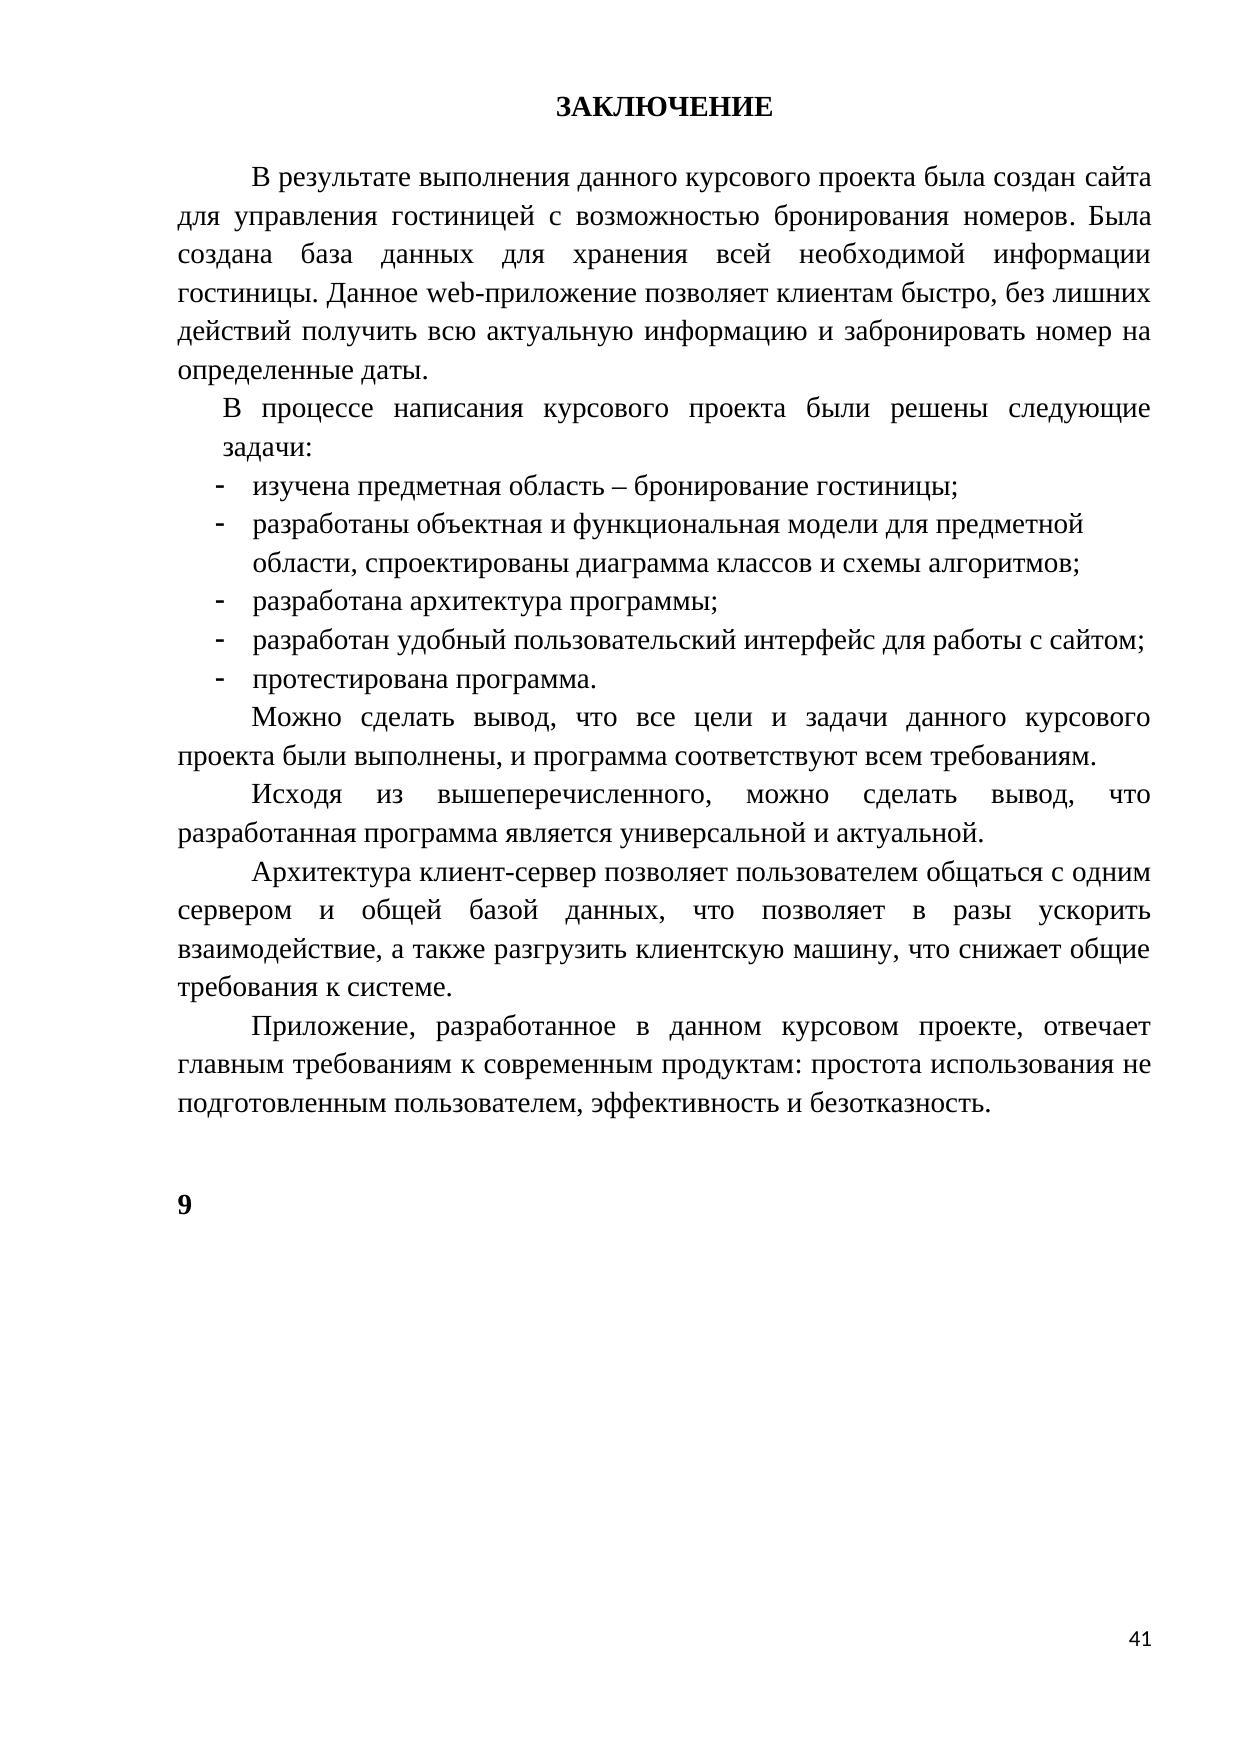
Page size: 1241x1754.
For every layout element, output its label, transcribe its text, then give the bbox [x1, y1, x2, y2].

list разработана архитектура программы; [215, 583, 1152, 617]
list разработаны объектная и функциональная модели для предметной области, спроектированы диаграмма классов и схемы алгоритмов; [215, 506, 1152, 578]
list Исходя из вышеперечисленного, можно сделать вывод, что разработанная программа является универсальной и актуальной. [177, 777, 1152, 849]
text В результате выполнения данного курсового проекта была создан сайта для управления гостиницей с возможностью бронирования номеров. Была создана база данных для хранения всей необходимой информации гостиницы. Данное web-приложение позволяет клиентам быстро, без лишних действий получить всю актуальную информацию и забронировать номер на определенные даты. [177, 159, 1152, 386]
subtitle ЗАКЛЮЧЕНИЕ [177, 89, 1152, 122]
list изучена предметная область – бронирование гостиницы; [215, 468, 1152, 501]
list протестирована программа. [215, 661, 1152, 694]
list В процессе написания курсового проекта были решены следующие задачи: [222, 391, 1152, 463]
list разработан удобный пользовательский интерфейс для работы с сайтом; [215, 622, 1152, 656]
text Архитектура клиент-сервер позволяет пользователем общаться с одним сервером и общей базой данных, что позволяет в разы ускорить взаимодействие, а также разгрузить клиентскую машину, что снижает общие требования к системе. [177, 854, 1152, 1003]
text Приложение, разработанное в данном курсовом проекте, отвечает главным требованиям к современным продуктам: простота использования не подготовленным пользователем, эффективность и безотказность. [177, 1008, 1152, 1118]
list Можно сделать вывод, что все цели и задачи данного курсового проекта были выполнены, и программа соответствуют всем требованиям. [177, 699, 1152, 772]
